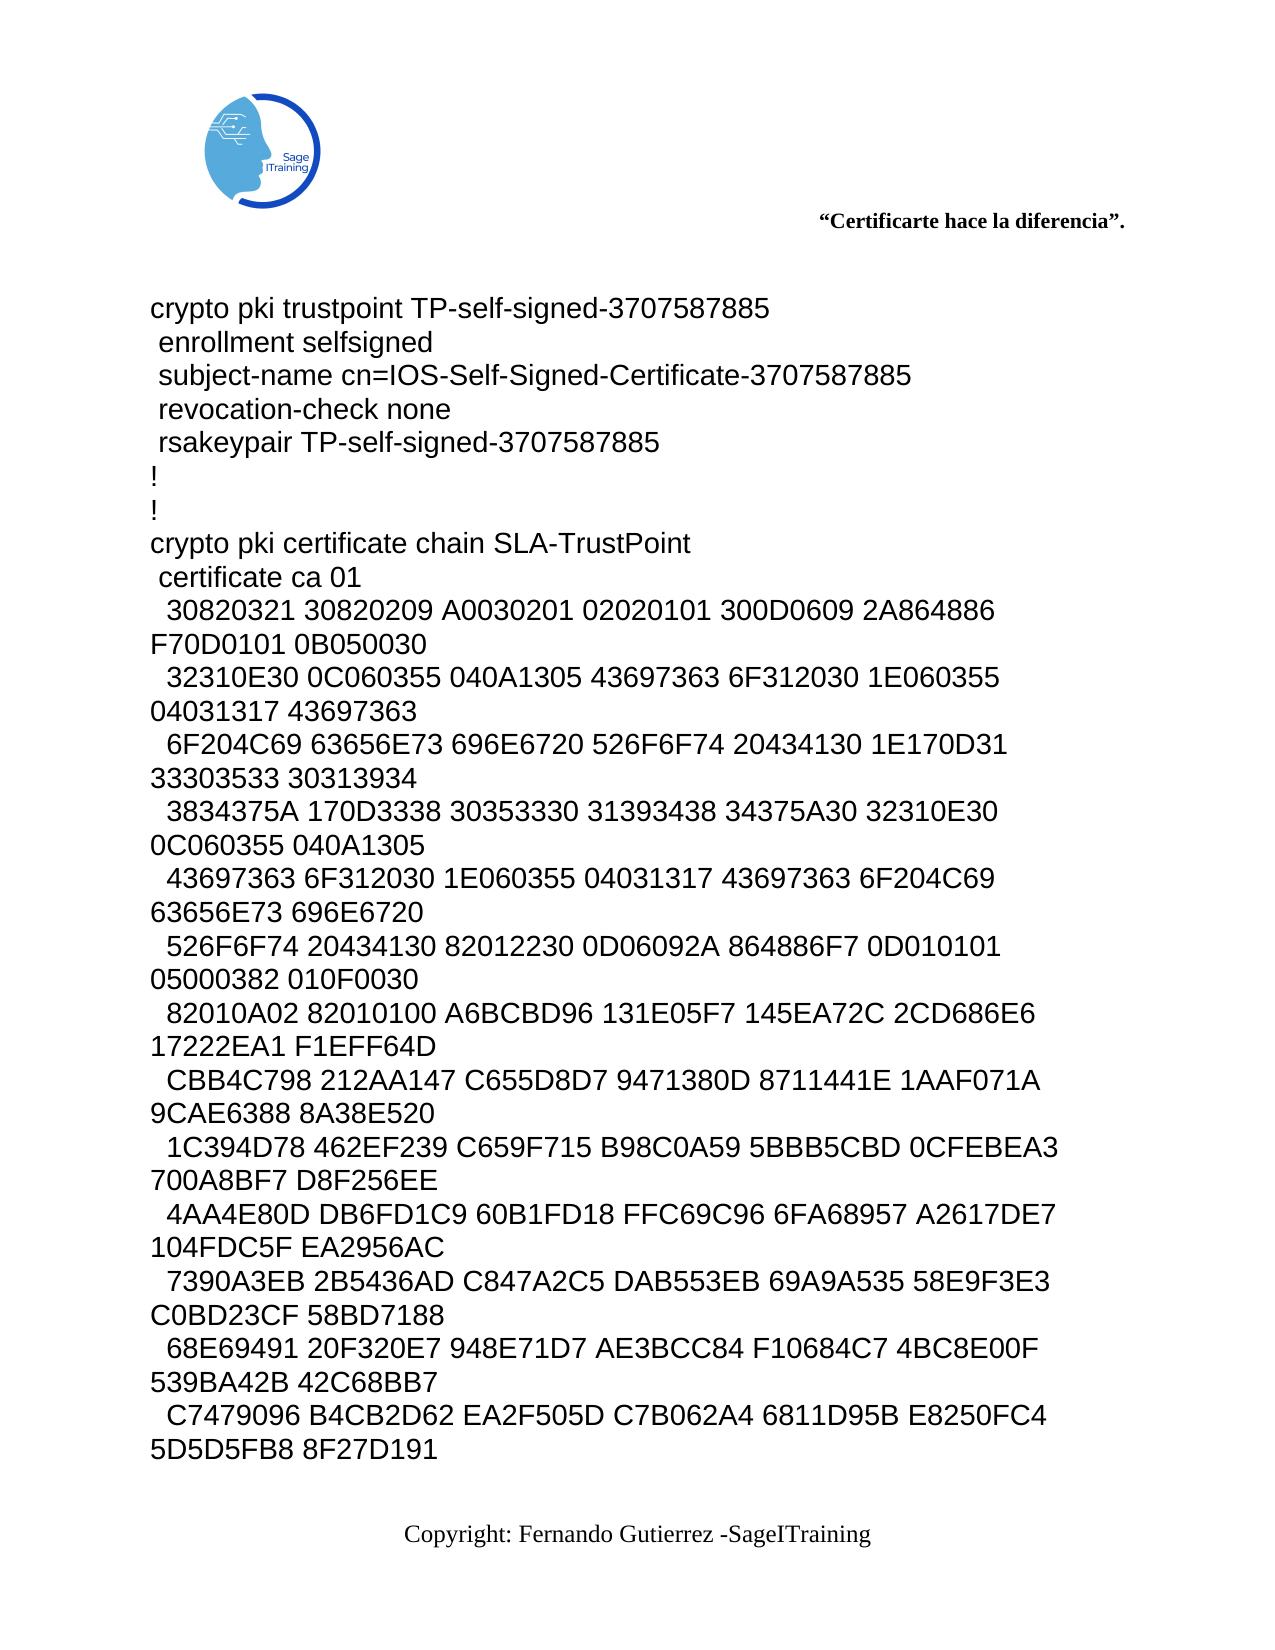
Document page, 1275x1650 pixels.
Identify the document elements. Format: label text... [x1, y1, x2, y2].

text 3834375A 170D3338 30353330 31393438 34375A30 32310E30 0C060355 040A1305 [150, 794, 1125, 861]
text rsakeypair TP-self-signed-3707587885 [150, 425, 1125, 459]
text revocation-check none [150, 392, 1125, 425]
text crypto pki certificate chain SLA-TrustPoint [150, 526, 1125, 559]
text 30820321 30820209 A0030201 02020101 300D0609 2A864886 F70D0101 0B050030 [150, 593, 1125, 660]
text 4AA4E80D DB6FD1C9 60B1FD18 FFC69C96 6FA68957 A2617DE7 104FDC5F EA2956AC [150, 1197, 1125, 1264]
text ! [150, 492, 1125, 526]
text 526F6F74 20434130 82012230 0D06092A 864886F7 0D010101 05000382 010F0030 [150, 928, 1125, 996]
text 82010A02 82010100 A6BCBD96 131E05F7 145EA72C 2CD686E6 17222EA1 F1EFF64D [150, 996, 1125, 1063]
text 43697363 6F312030 1E060355 04031317 43697363 6F204C69 63656E73 696E6720 [150, 861, 1125, 928]
text 68E69491 20F320E7 948E71D7 AE3BCC84 F10684C7 4BC8E00F 539BA42B 42C68BB7 [150, 1331, 1125, 1398]
text C7479096 B4CB2D62 EA2F505D C7B062A4 6811D95B E8250FC4 5D5D5FB8 8F27D191 [150, 1398, 1125, 1465]
text crypto pki trustpoint TP-self-signed-3707587885 [150, 291, 1125, 325]
text certificate ca 01 [150, 559, 1125, 593]
text 1C394D78 462EF239 C659F715 B98C0A59 5BBB5CBD 0CFEBEA3 700A8BF7 D8F256EE [150, 1130, 1125, 1197]
picture [184, 73, 340, 229]
text 6F204C69 63656E73 696E6720 526F6F74 20434130 1E170D31 33303533 30313934 [150, 727, 1125, 794]
text CBB4C798 212AA147 C655D8D7 9471380D 8711441E 1AAF071A 9CAE6388 8A38E520 [150, 1063, 1125, 1130]
text 32310E30 0C060355 040A1305 43697363 6F312030 1E060355 04031317 43697363 [150, 660, 1125, 727]
text 7390A3EB 2B5436AD C847A2C5 DAB553EB 69A9A535 58E9F3E3 C0BD23CF 58BD7188 [150, 1264, 1125, 1331]
text subject-name cn=IOS-Self-Signed-Certificate-3707587885 [150, 358, 1125, 392]
text ! [150, 459, 1125, 492]
text enrollment selfsigned [150, 325, 1125, 358]
